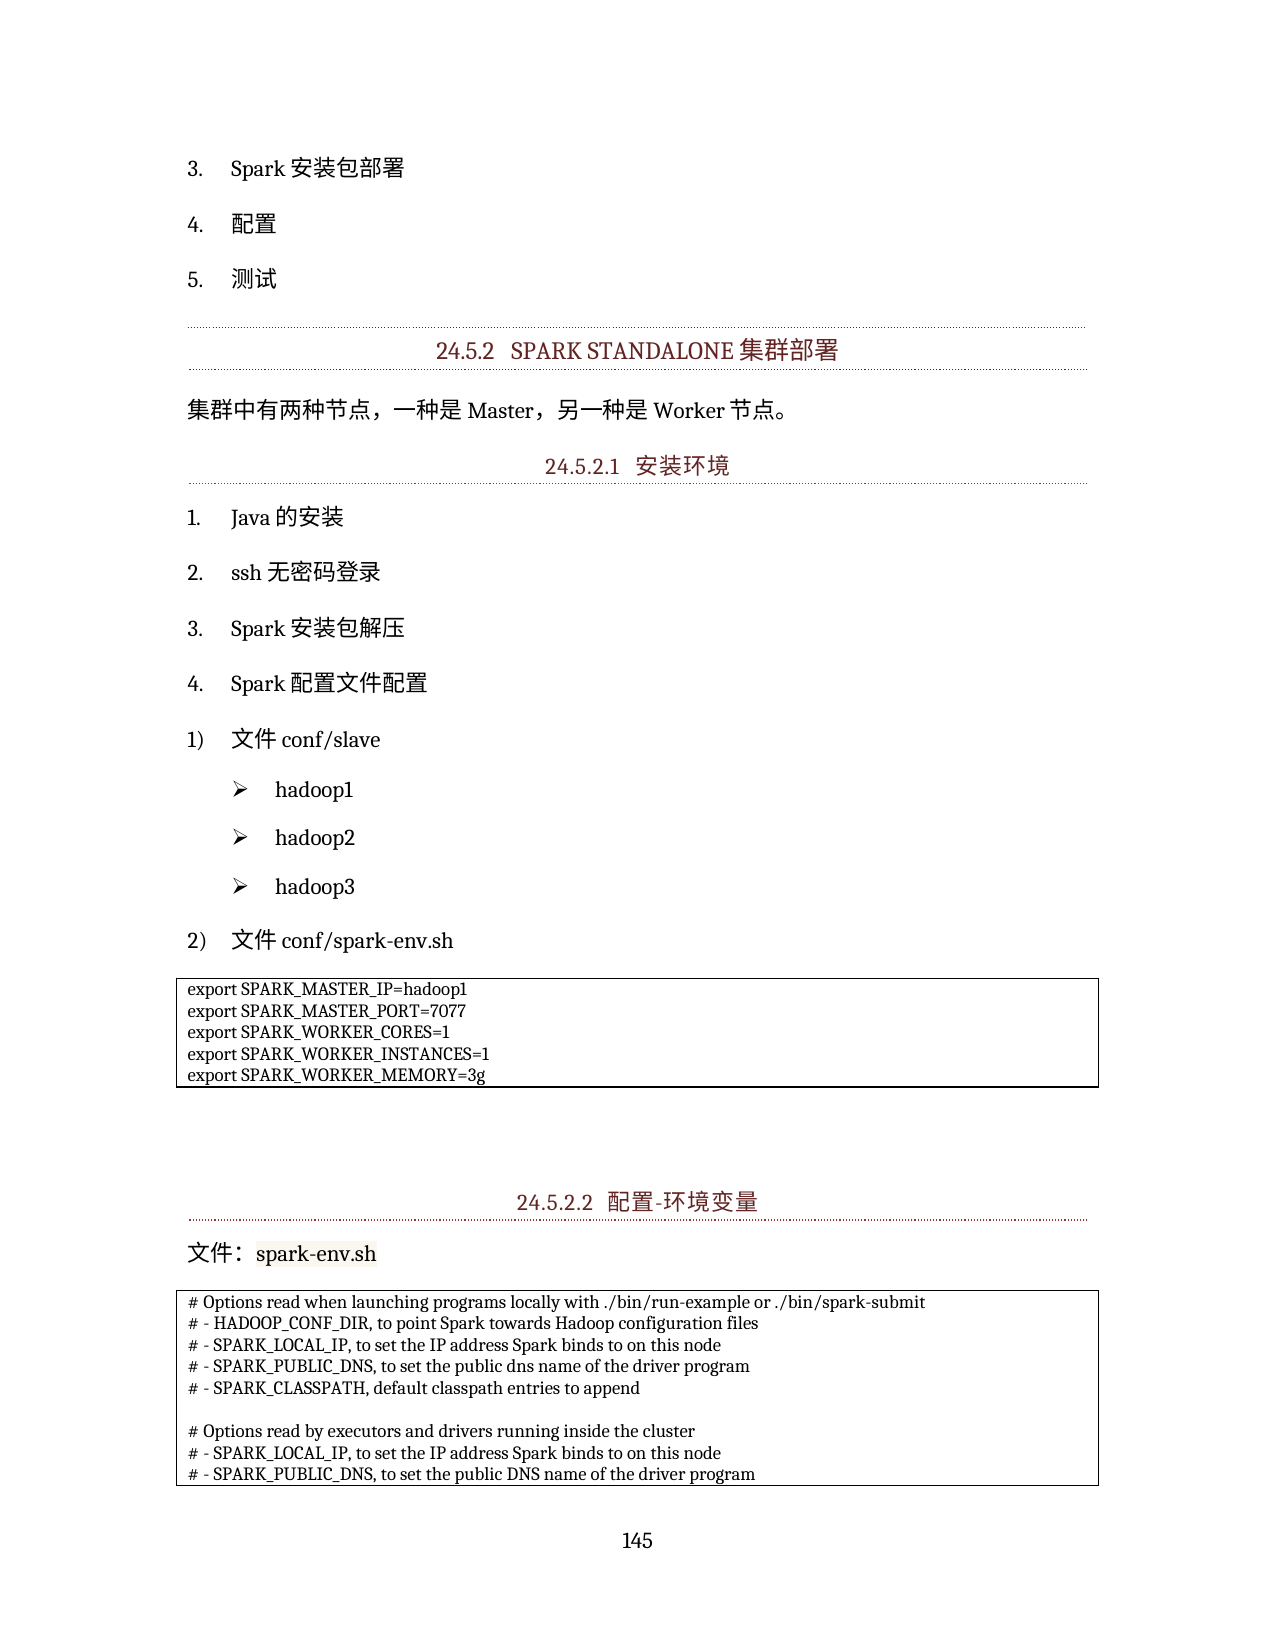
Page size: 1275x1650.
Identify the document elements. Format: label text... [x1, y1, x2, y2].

subtitle 配置-环境变量 [187, 1184, 1087, 1221]
text 文件：spark-env.sh [187, 1235, 1087, 1268]
subtitle 安装环境 [187, 448, 1087, 484]
subtitle Spark Standalone集群部署 [187, 327, 1087, 370]
list 文件conf/slave [187, 721, 1087, 754]
list hadoop2 [231, 825, 1087, 851]
list 配置 [187, 206, 1087, 239]
list Spark 配置文件配置 [187, 665, 1087, 698]
list hadoop3 [231, 873, 1087, 900]
list 文件conf/spark-env.sh [187, 922, 1087, 955]
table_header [177, 1291, 1098, 1485]
list 测试 [187, 261, 1087, 294]
list Java 的安装 [187, 498, 1087, 532]
table_header export SPARK_MASTER_IP=hadoop1 export SPARK_MASTER_PORT=7077 export SPARK_WORKER_CORES=1 export SPARK_WORKER_INSTANCES=1 export SPARK_WORKER_MEMORY=3g [177, 979, 1098, 1086]
list hadoop1 [231, 777, 1087, 803]
list ssh 无密码登录 [187, 554, 1087, 587]
list Spark 安装包解压 [187, 610, 1087, 643]
text 集群中有两种节点，一种是Master，另一种是Worker节点。 [187, 392, 1087, 426]
list Spark 安装包部署 [187, 150, 1087, 183]
